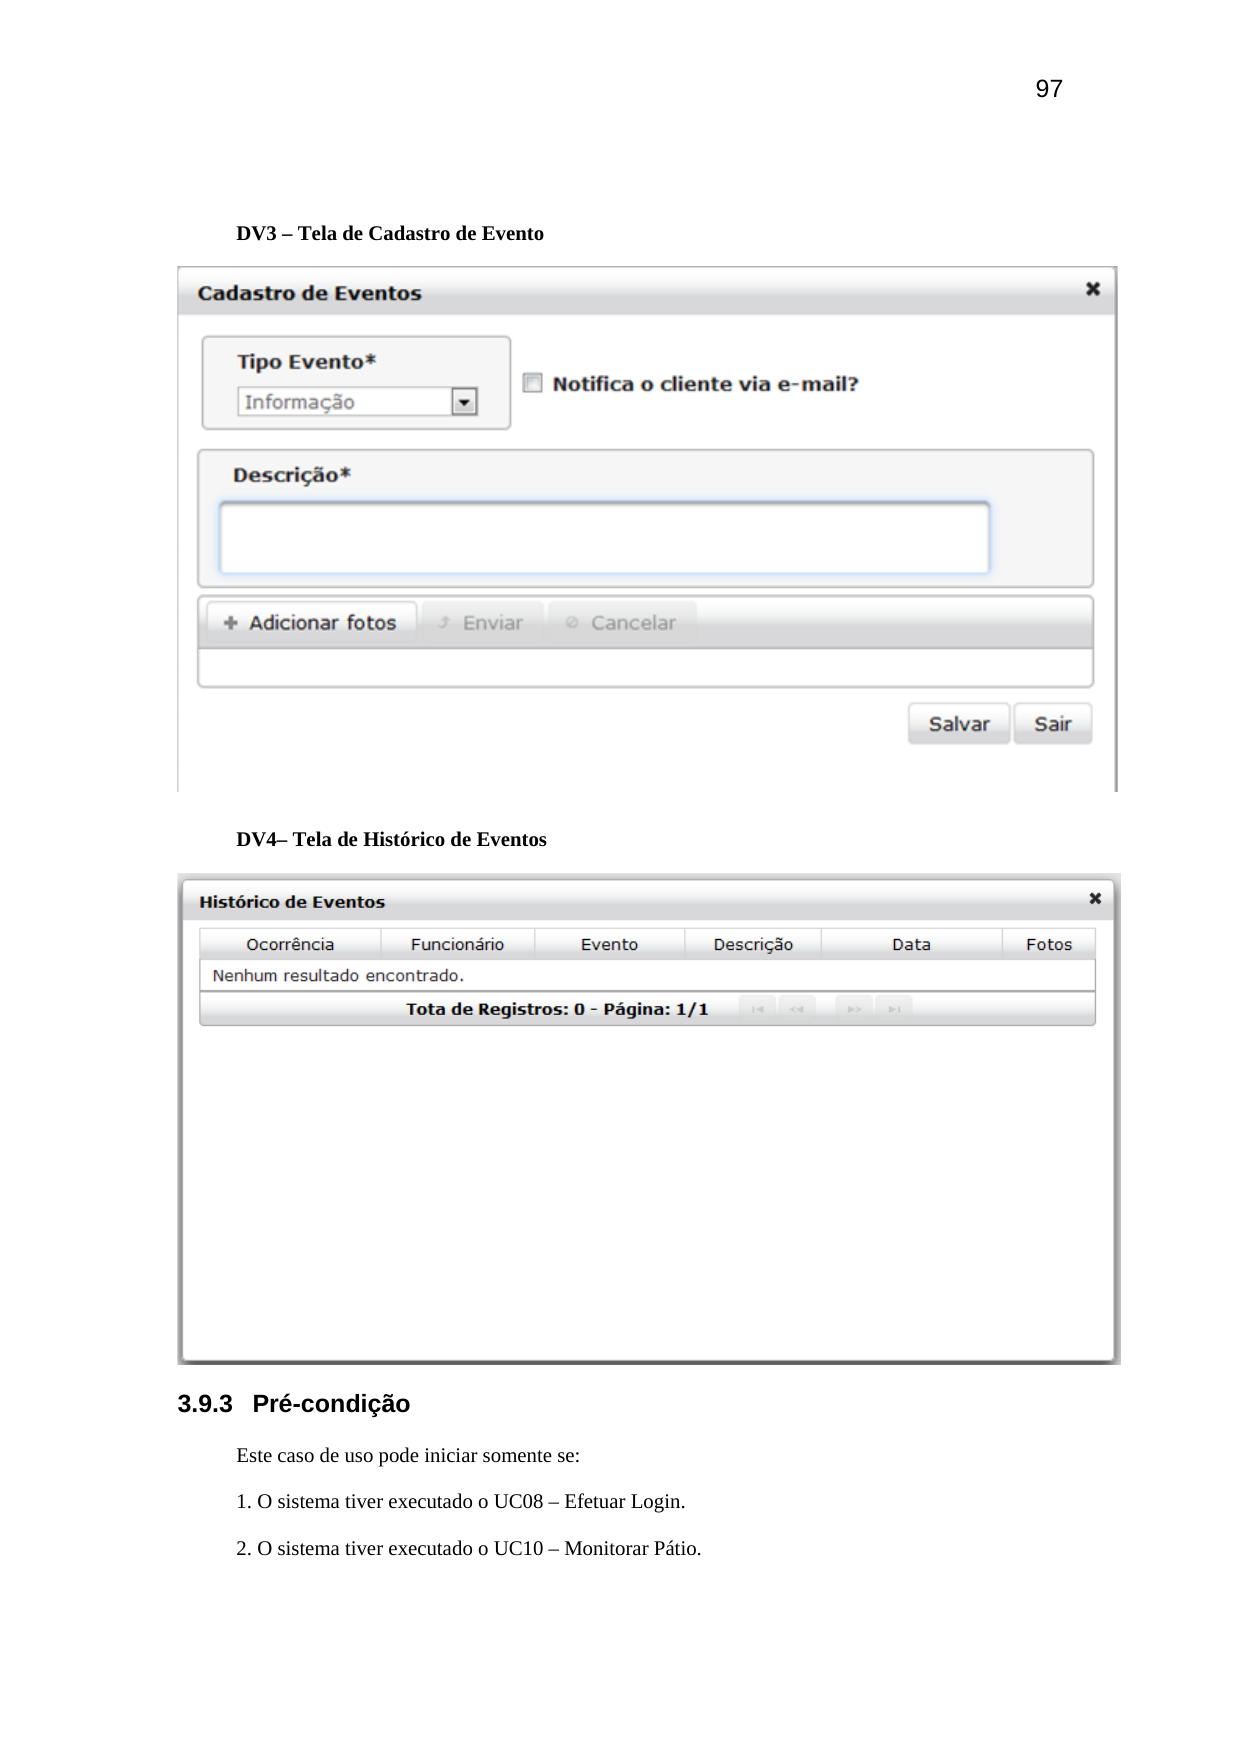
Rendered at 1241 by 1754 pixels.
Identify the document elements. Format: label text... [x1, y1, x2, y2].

picture [177, 266, 1118, 792]
text DV4– Tela de Histórico de Eventos [236, 827, 1063, 851]
text Este caso de uso pode iniciar somente se: [236, 1443, 1063, 1467]
text DV3 – Tela de Cadastro de Evento [236, 220, 1063, 244]
text 1. O sistema tiver executado o UC08 – Efetuar Login. [236, 1489, 1063, 1513]
text Pré-condição [177, 1389, 1063, 1418]
picture [177, 873, 1121, 1365]
text 2. O sistema tiver executado o UC10 – Monitorar Pátio. [236, 1536, 1063, 1560]
